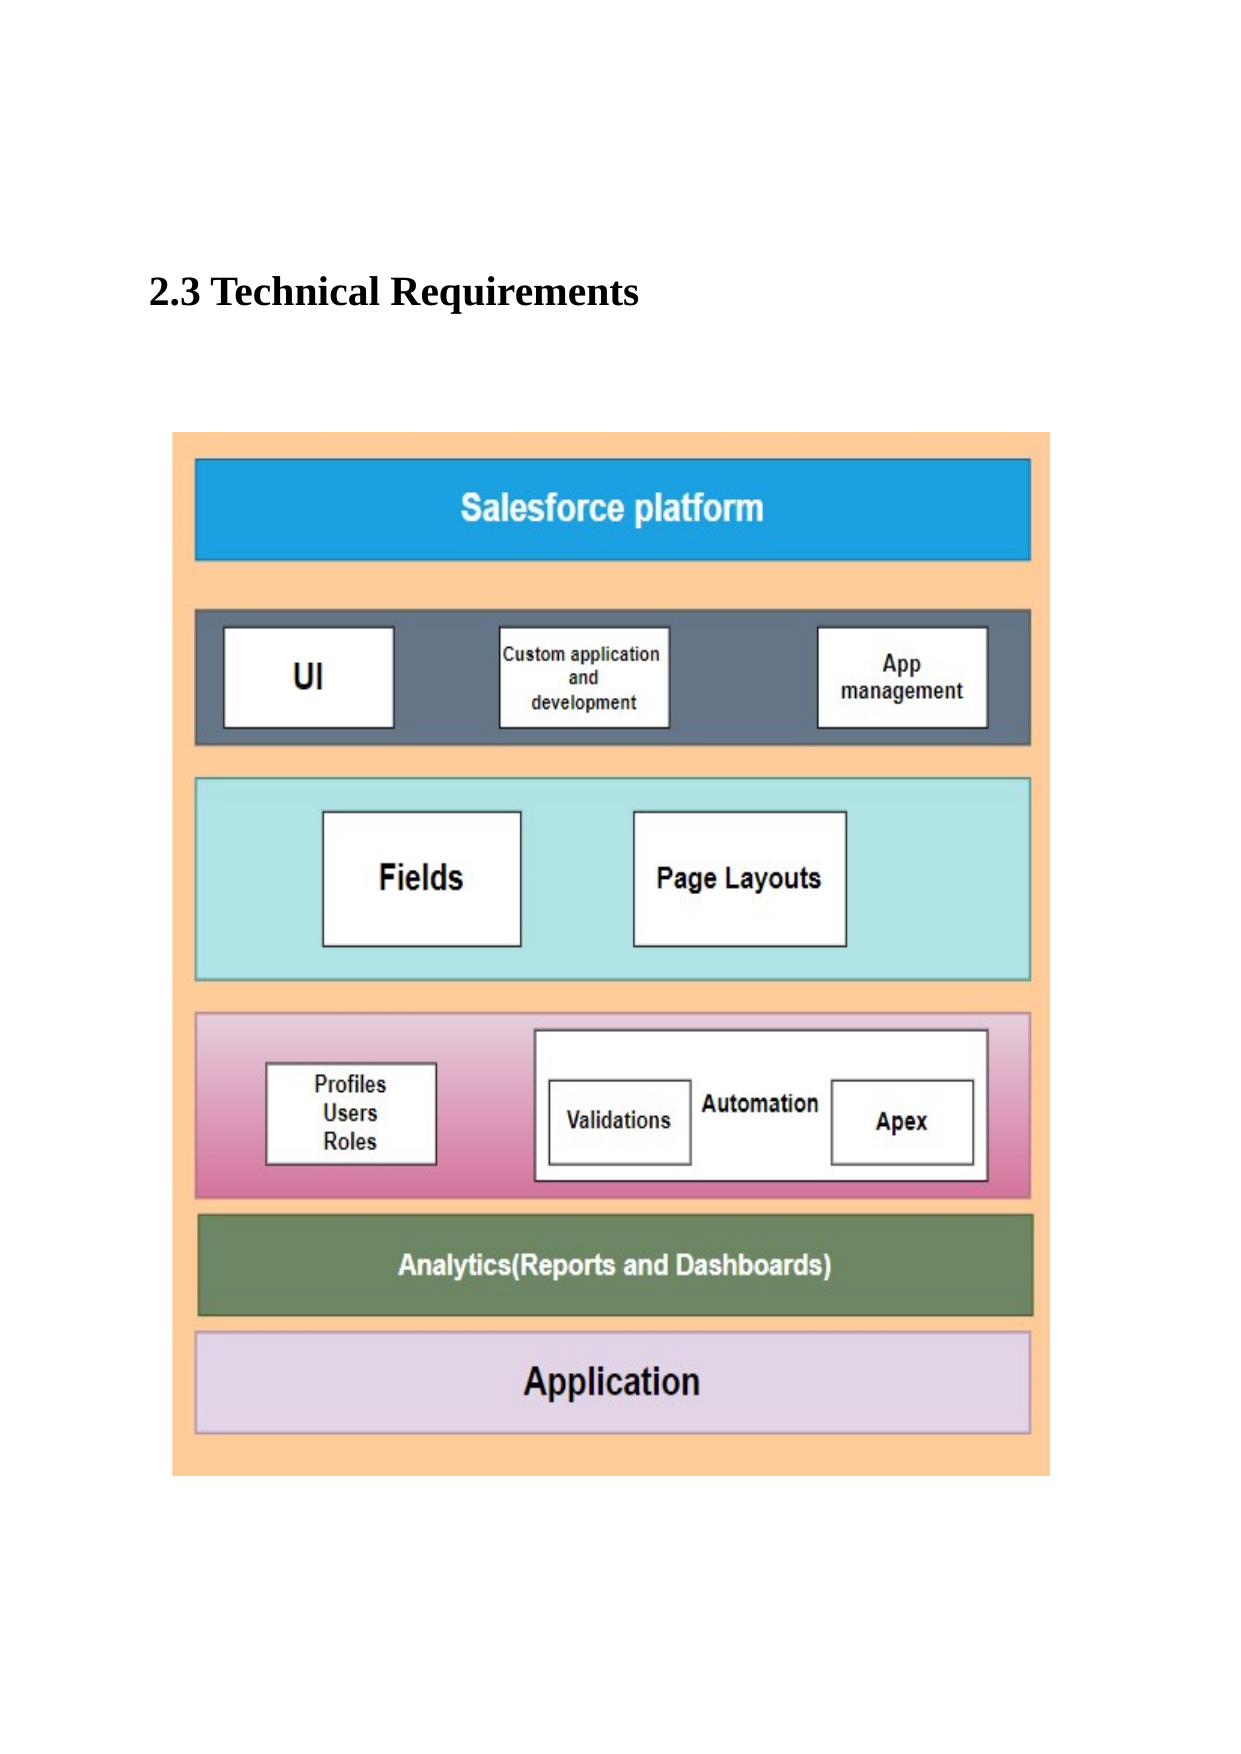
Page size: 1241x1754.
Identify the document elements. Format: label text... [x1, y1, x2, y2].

picture [172, 432, 1051, 1476]
subtitle 2.3 Technical Requirements [148, 266, 1090, 314]
